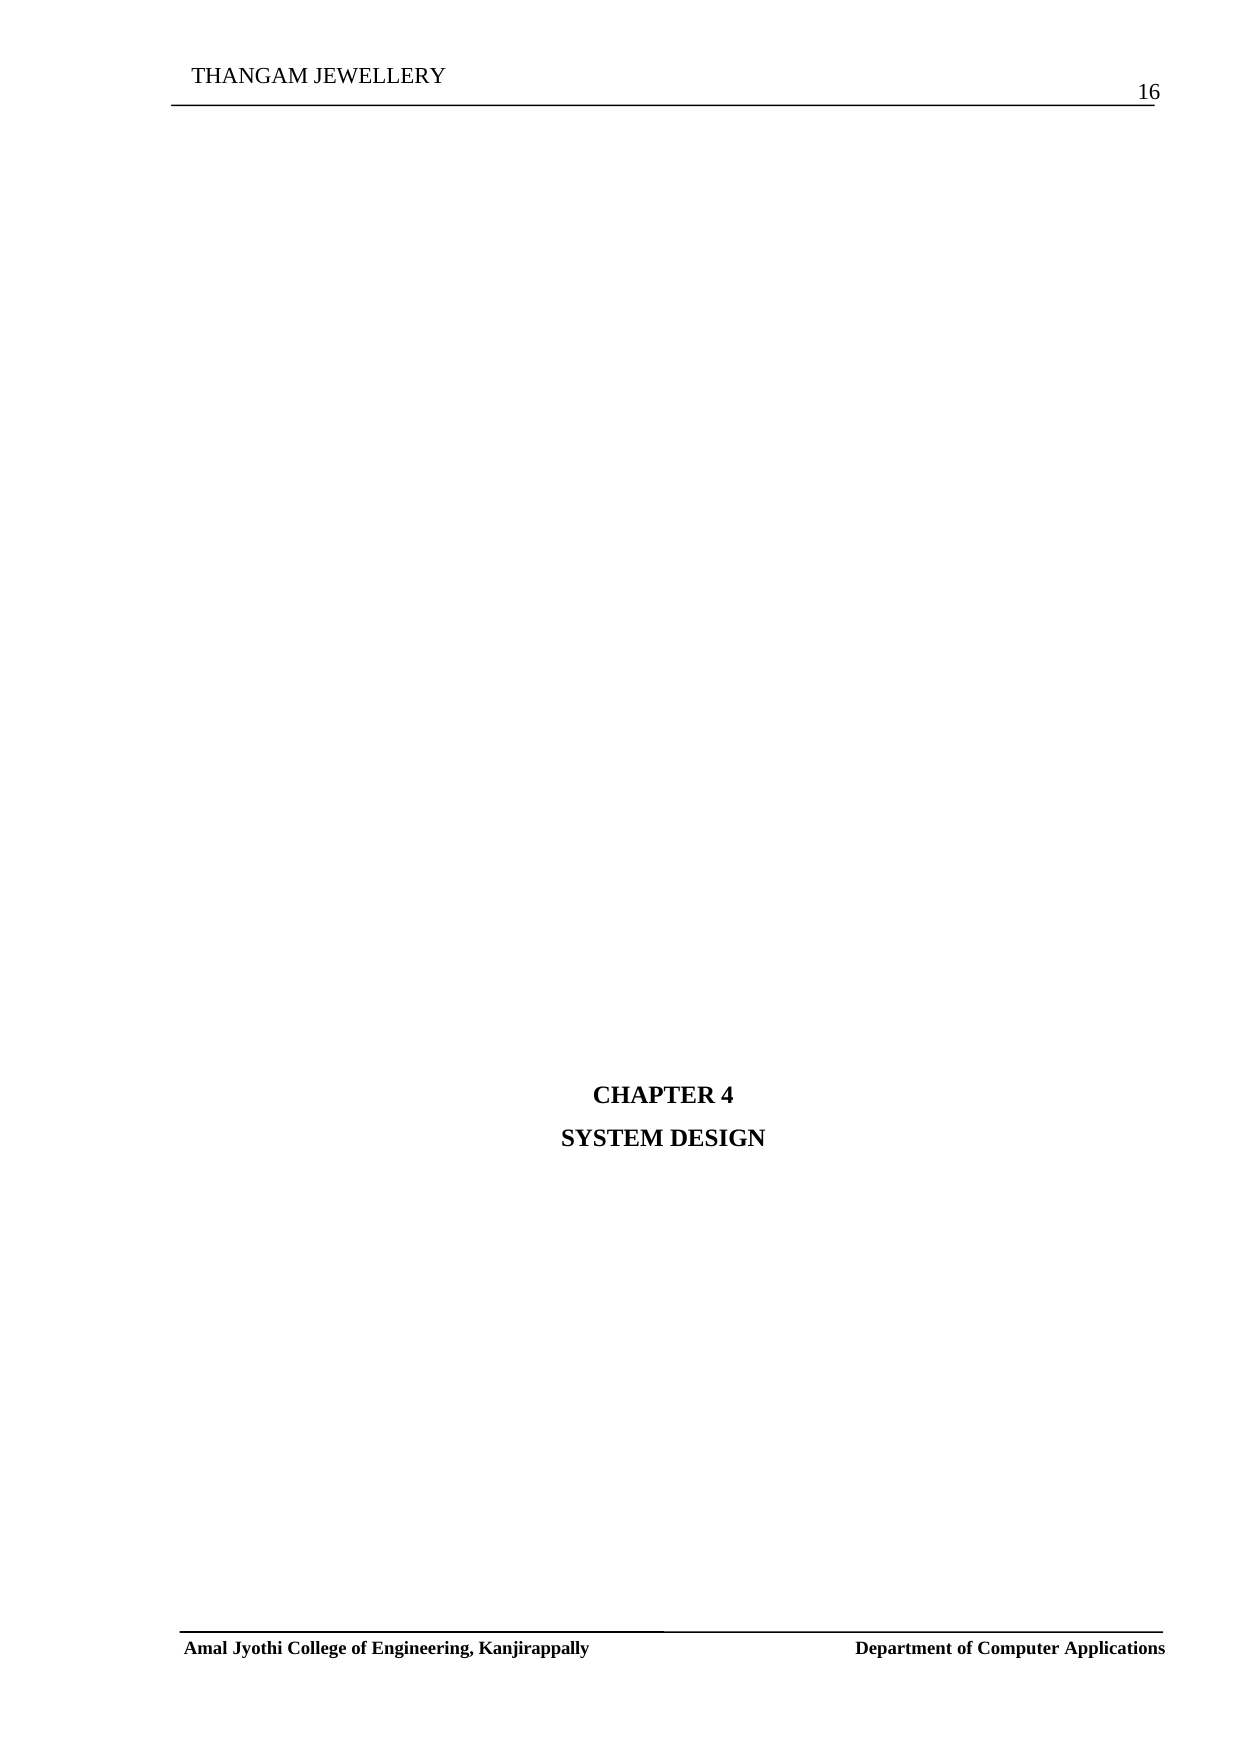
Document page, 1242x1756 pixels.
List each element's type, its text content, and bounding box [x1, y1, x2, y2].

subtitle CHAPTER 4 [178, 1080, 1146, 1109]
subtitle SYSTEM DESIGN [178, 1123, 1146, 1152]
